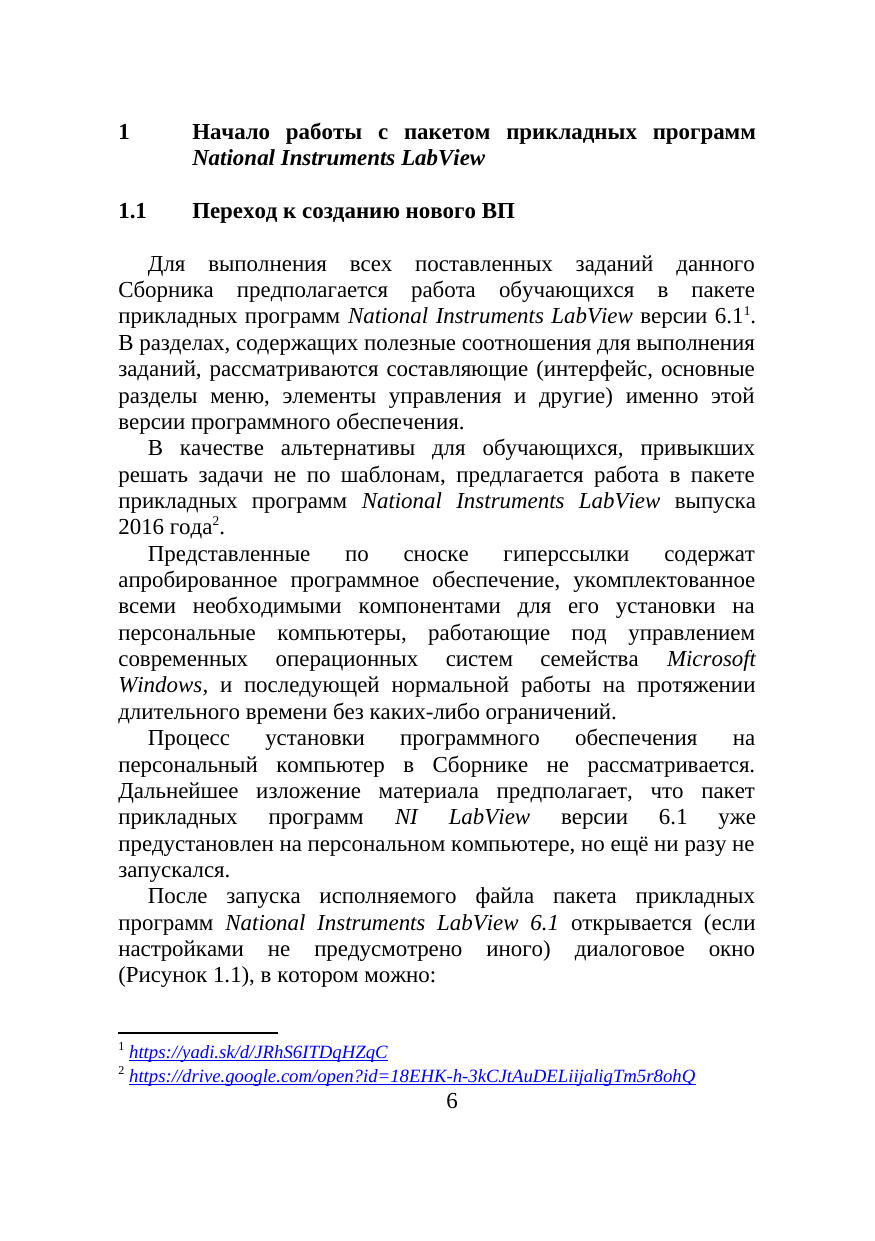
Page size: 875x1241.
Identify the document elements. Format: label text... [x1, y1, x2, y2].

text В качестве альтернативы для обучающихся, привыкших решать задачи не по шаблонам, предлагается работа в пакете прикладных программ National Instruments LabView выпуска 2016 года. [118, 434, 756, 540]
text Представленные по сноске гиперссылки содержат апробированное программное обеспечение, укомплектованное всеми необходимыми компонентами для его установки на персональные компьютеры, работающие под управлением современных операционных систем семейства Microsoft Windows, и последующей нормальной работы на протяжении длительного времени без каких-либо ограничений. [118, 540, 756, 724]
text Процесс установки программного обеспечения на персональный компьютер в Сборнике не рассматривается. Дальнейшее изложение материала предполагает, что пакет прикладных программ NI LabView версии 6.1 уже предустановлен на персональном компьютере, но ещё ни разу не запускался. [118, 724, 756, 882]
subtitle 1 Начало работы с пакетом прикладных программ National Instruments LabView [118, 144, 756, 171]
text Для выполнения всех поставленных заданий данного Сборника предполагается работа обучающихся в пакете прикладных программ National Instruments LabView версии 6.1. В разделах, содержащих полезные соотношения для выполнения заданий, рассматриваются составляющие (интерфейс, основные разделы меню, элементы управления и другие) именно этой версии программного обеспечения. [118, 250, 756, 434]
subtitle 1.1 Переход к созданию нового ВП [118, 197, 756, 223]
text После запуска исполняемого файла пакета прикладных программ National Instruments LabView 6.1 открывается (если настройками не предусмотрено иного) диалоговое окно (Рисунок 1.1), в котором можно: [118, 882, 756, 988]
